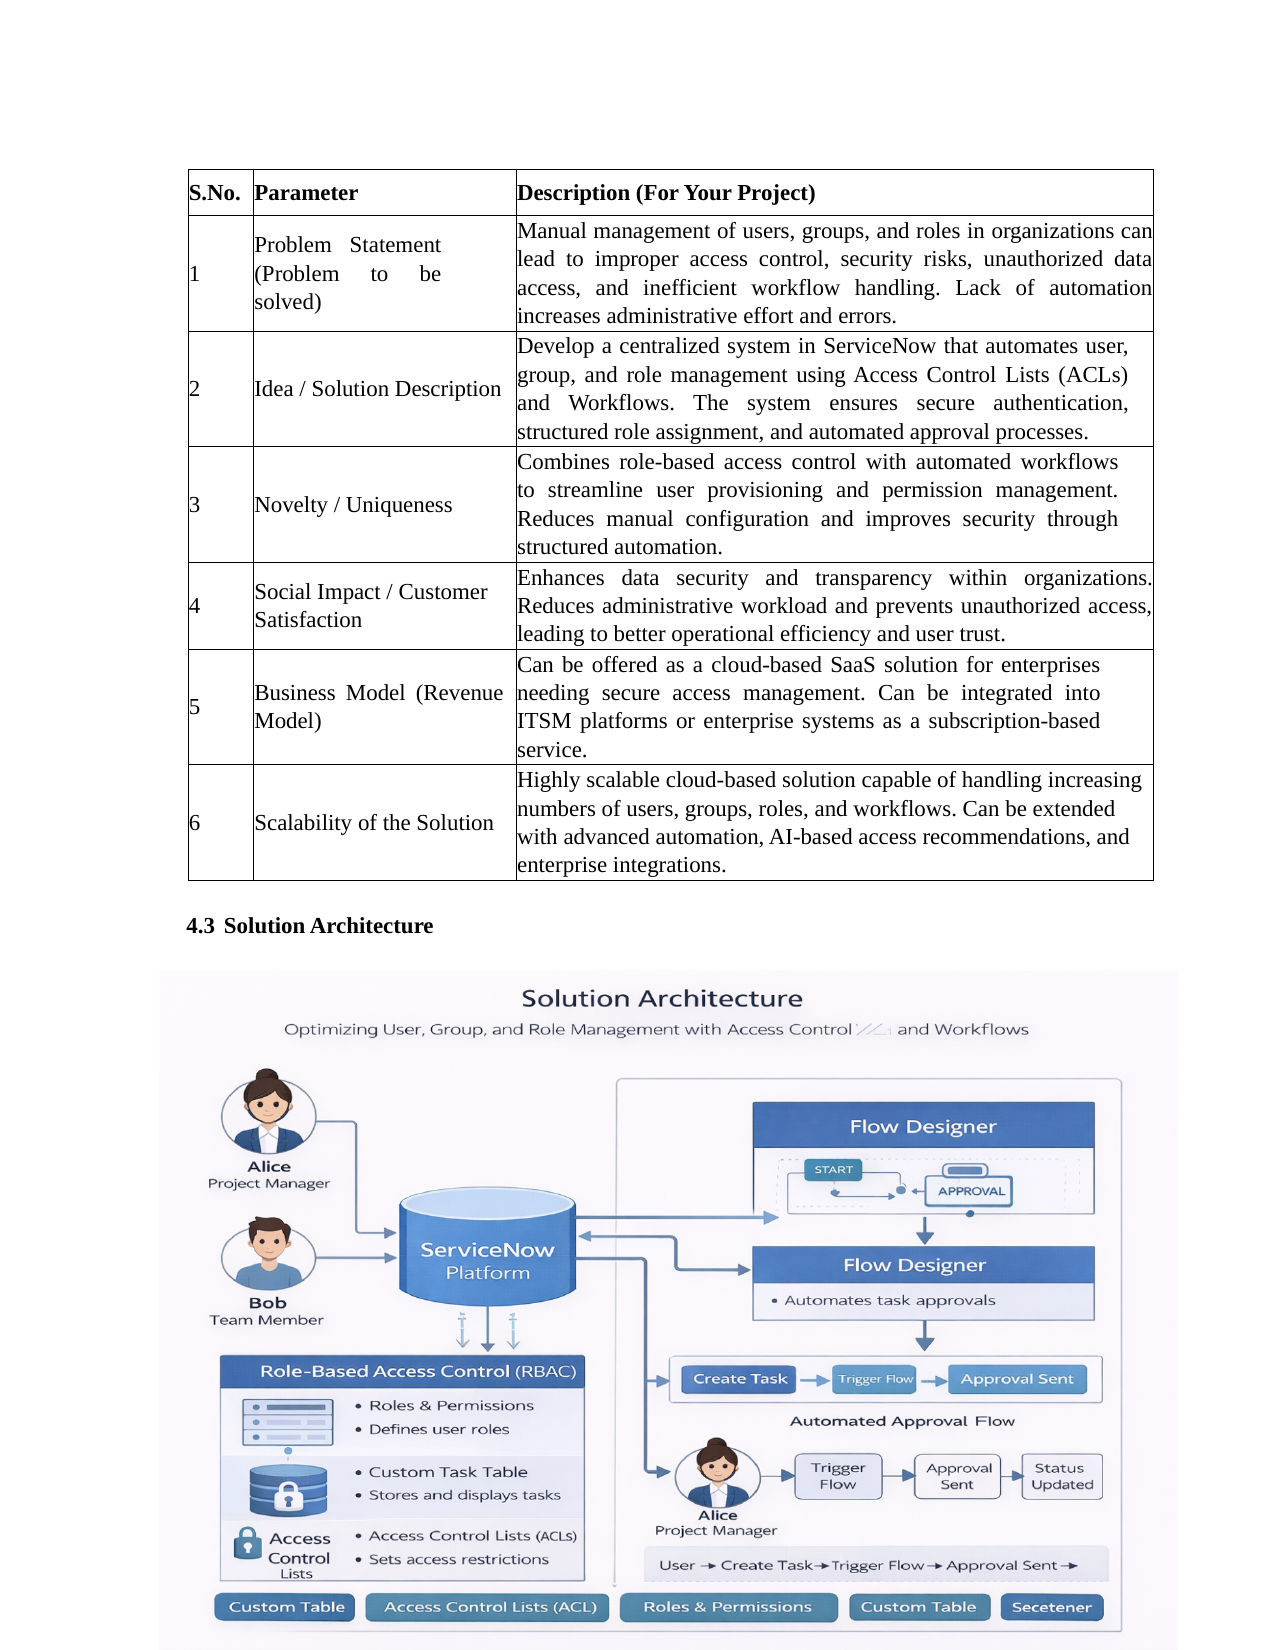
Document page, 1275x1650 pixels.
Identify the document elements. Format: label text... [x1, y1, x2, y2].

table_cell Scalability of the Solution [254, 765, 516, 880]
table_header Parameter [254, 170, 516, 215]
table_cell Manual management of users, groups, and roles in organizations can lead to improper access control, security risks, unauthorized data access, and inefficient workflow handling. Lack of automation increases administrative effort and errors. [517, 216, 1153, 331]
table_cell Highly scalable cloud-based solution capable of handling increasing numbers of users, groups, roles, and workflows. Can be extended with advanced automation, AI-based access recommendations, and enterprise integrations. [517, 765, 1153, 880]
table_cell 4 [189, 563, 253, 649]
table_header S.No. [189, 170, 253, 215]
table_header Description (For Your Project) [517, 170, 1153, 215]
table_cell Social Impact / Customer Satisfaction [254, 563, 516, 649]
table_cell 2 [189, 332, 253, 446]
table_cell 1 [189, 216, 253, 331]
picture [158, 970, 1178, 1650]
table_cell Can be offered as a cloud-based SaaS solution for enterprises needing secure access management. Can be integrated into ITSM platforms or enterprise systems as a subscription-based service. [517, 650, 1153, 764]
table_cell 5 [189, 650, 253, 764]
table_cell Novelty / Uniqueness [254, 447, 516, 562]
table_cell 3 [189, 447, 253, 562]
table_cell Enhances data security and transparency within organizations. Reduces administrative workload and prevents unauthorized access, leading to better operational efficiency and user trust. [517, 563, 1153, 649]
table_cell Combines role-based access control with automated workflows to streamline user provisioning and permission management. Reduces manual configuration and improves security through structured automation. [517, 447, 1153, 562]
table_cell Business Model (Revenue Model) [254, 650, 516, 764]
table_cell Develop a centralized system in ServiceNow that automates user, group, and role management using Access Control Lists (ACLs) and Workflows. The system ensures secure authentication, structured role assignment, and automated approval processes. [517, 332, 1153, 446]
list Solution Architecture [186, 912, 1023, 938]
table_cell 6 [189, 765, 253, 880]
table_cell Idea / Solution Description [254, 332, 516, 446]
table_cell Problem Statement (Problem to be solved) [254, 216, 516, 331]
